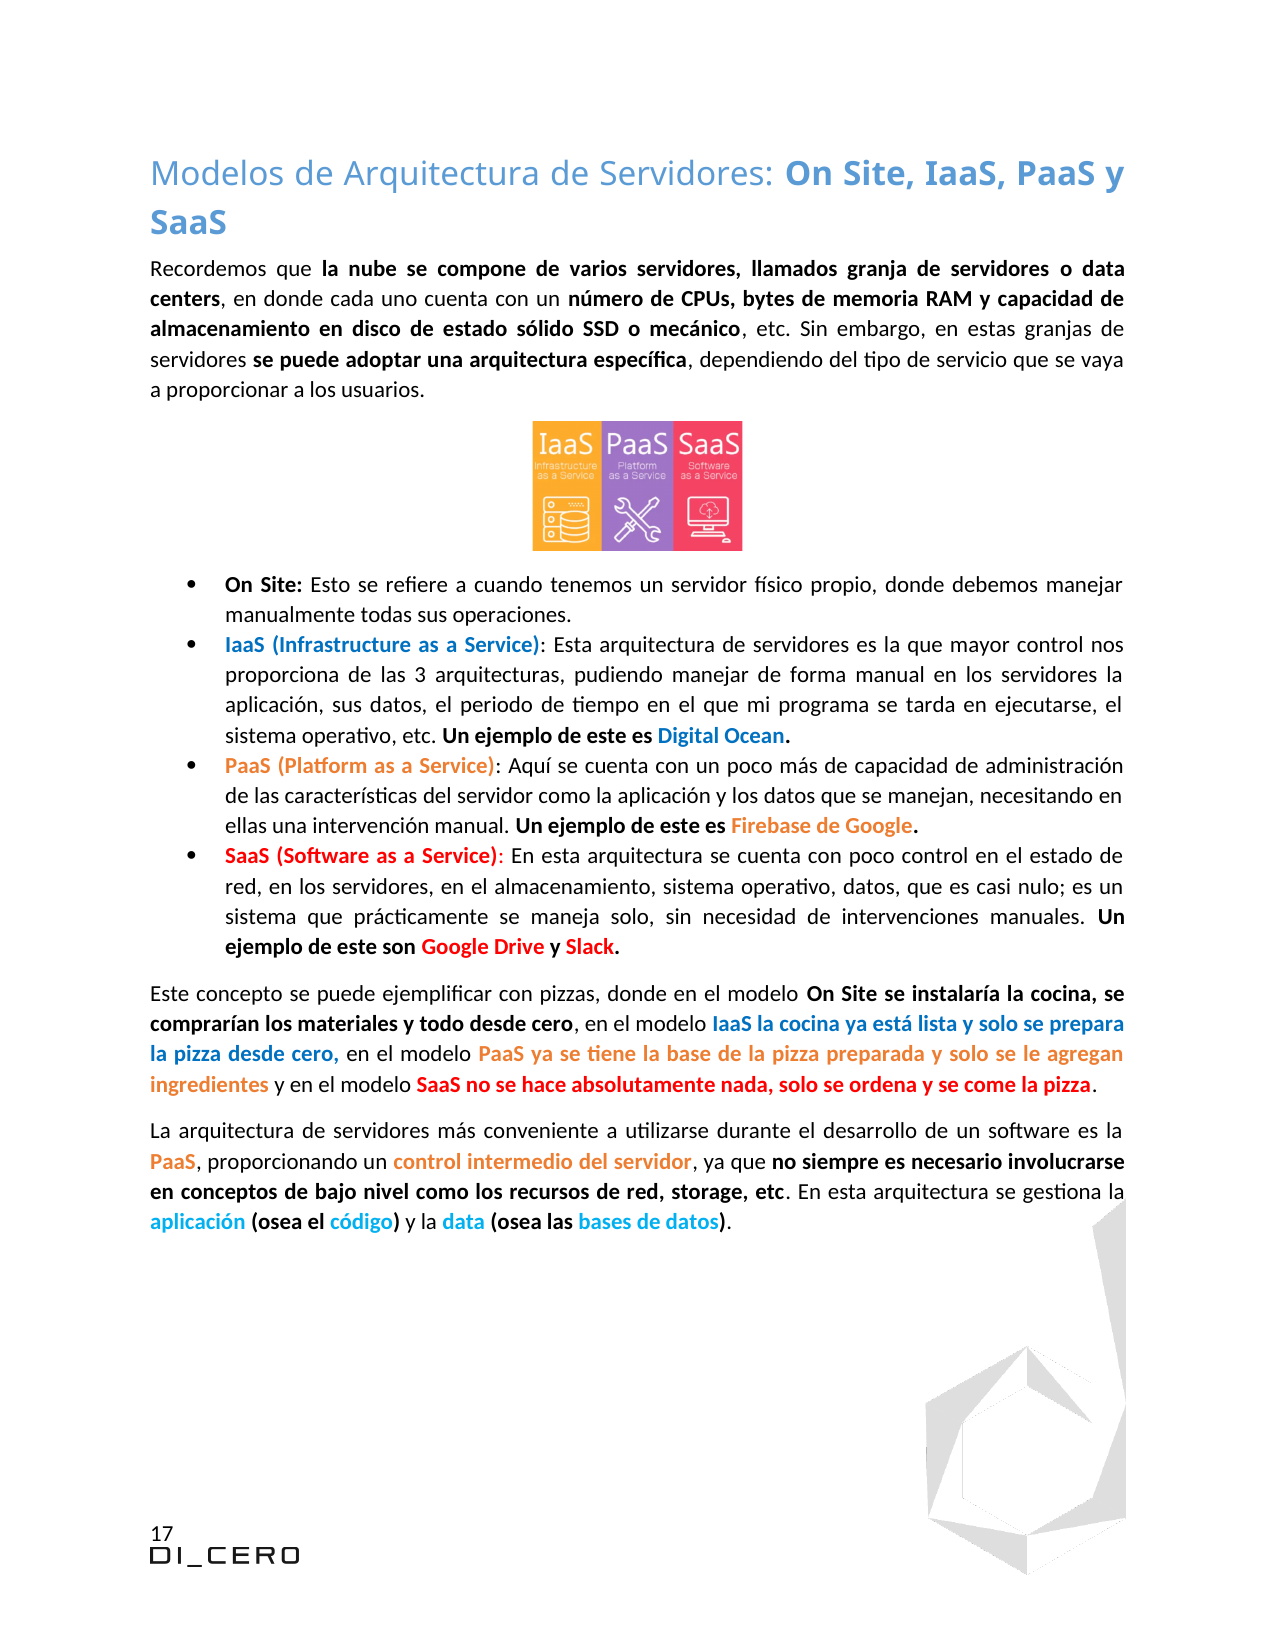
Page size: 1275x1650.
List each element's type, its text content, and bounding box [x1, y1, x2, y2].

list PaaS (Platform as a Service): Aquí se cuenta con un poco más de capacidad de administración de las características del servidor como la aplicación y los datos que se manejan, necesitando en ellas una intervención manual. Un ejemplo de este es Firebase de Google. [187, 751, 1125, 839]
picture [150, 1547, 299, 1567]
text Este concepto se puede ejemplificar con pizzas, donde en el modelo On Site se instalaría la cocina, se comprarían los materiales y todo desde cero, en el modelo IaaS la cocina ya está lista y solo se prepara la pizza desde cero, en el modelo PaaS ya se tiene la base de la pizza preparada y solo se le agregan ingredientes y en el modelo SaaS no se hace absolutamente nada, solo se ordena y se come la pizza. [150, 979, 1125, 1098]
picture [925, 1198, 1126, 1575]
text Recordemos que la nube se compone de varios servidores, llamados granja de servidores o data centers, en donde cada uno cuenta con un número de CPUs, bytes de memoria RAM y capacidad de almacenamiento en disco de estado sólido SSD o mecánico, etc. Sin embargo, en estas granjas de servidores se puede adoptar una arquitectura específica, dependiendo del tipo de servicio que se vaya a proporcionar a los usuarios. [150, 254, 1125, 403]
text La arquitectura de servidores más conveniente a utilizarse durante el desarrollo de un software es la PaaS, proporcionando un control intermedio del servidor, ya que no siempre es necesario involucrarse en conceptos de bajo nivel como los recursos de red, storage, etc. En esta arquitectura se gestiona la aplicación (osea el código) y la data (osea las bases de datos). [150, 1117, 1125, 1235]
list IaaS (Infrastructure as a Service): Esta arquitectura de servidores es la que mayor control nos proporciona de las 3 arquitecturas, pudiendo manejar de forma manual en los servidores la aplicación, sus datos, el periodo de tiempo en el que mi programa se tarda en ejecutarse, el sistema operativo, etc. Un ejemplo de este es Digital Ocean. [187, 630, 1125, 749]
subtitle Modelos de Arquitectura de Servidores: On Site, IaaS, PaaS y SaaS [150, 150, 1125, 244]
list On Site: Esto se refiere a cuando tenemos un servidor físico propio, donde debemos manejar manualmente todas sus operaciones. [187, 570, 1125, 628]
picture [532, 421, 743, 551]
list SaaS (Software as a Service): En esta arquitectura se cuenta con poco control en el estado de red, en los servidores, en el almacenamiento, sistema operativo, datos, que es casi nulo; es un sistema que prácticamente se maneja solo, sin necesidad de intervenciones manuales. Un ejemplo de este son Google Drive y Slack. [187, 842, 1125, 960]
